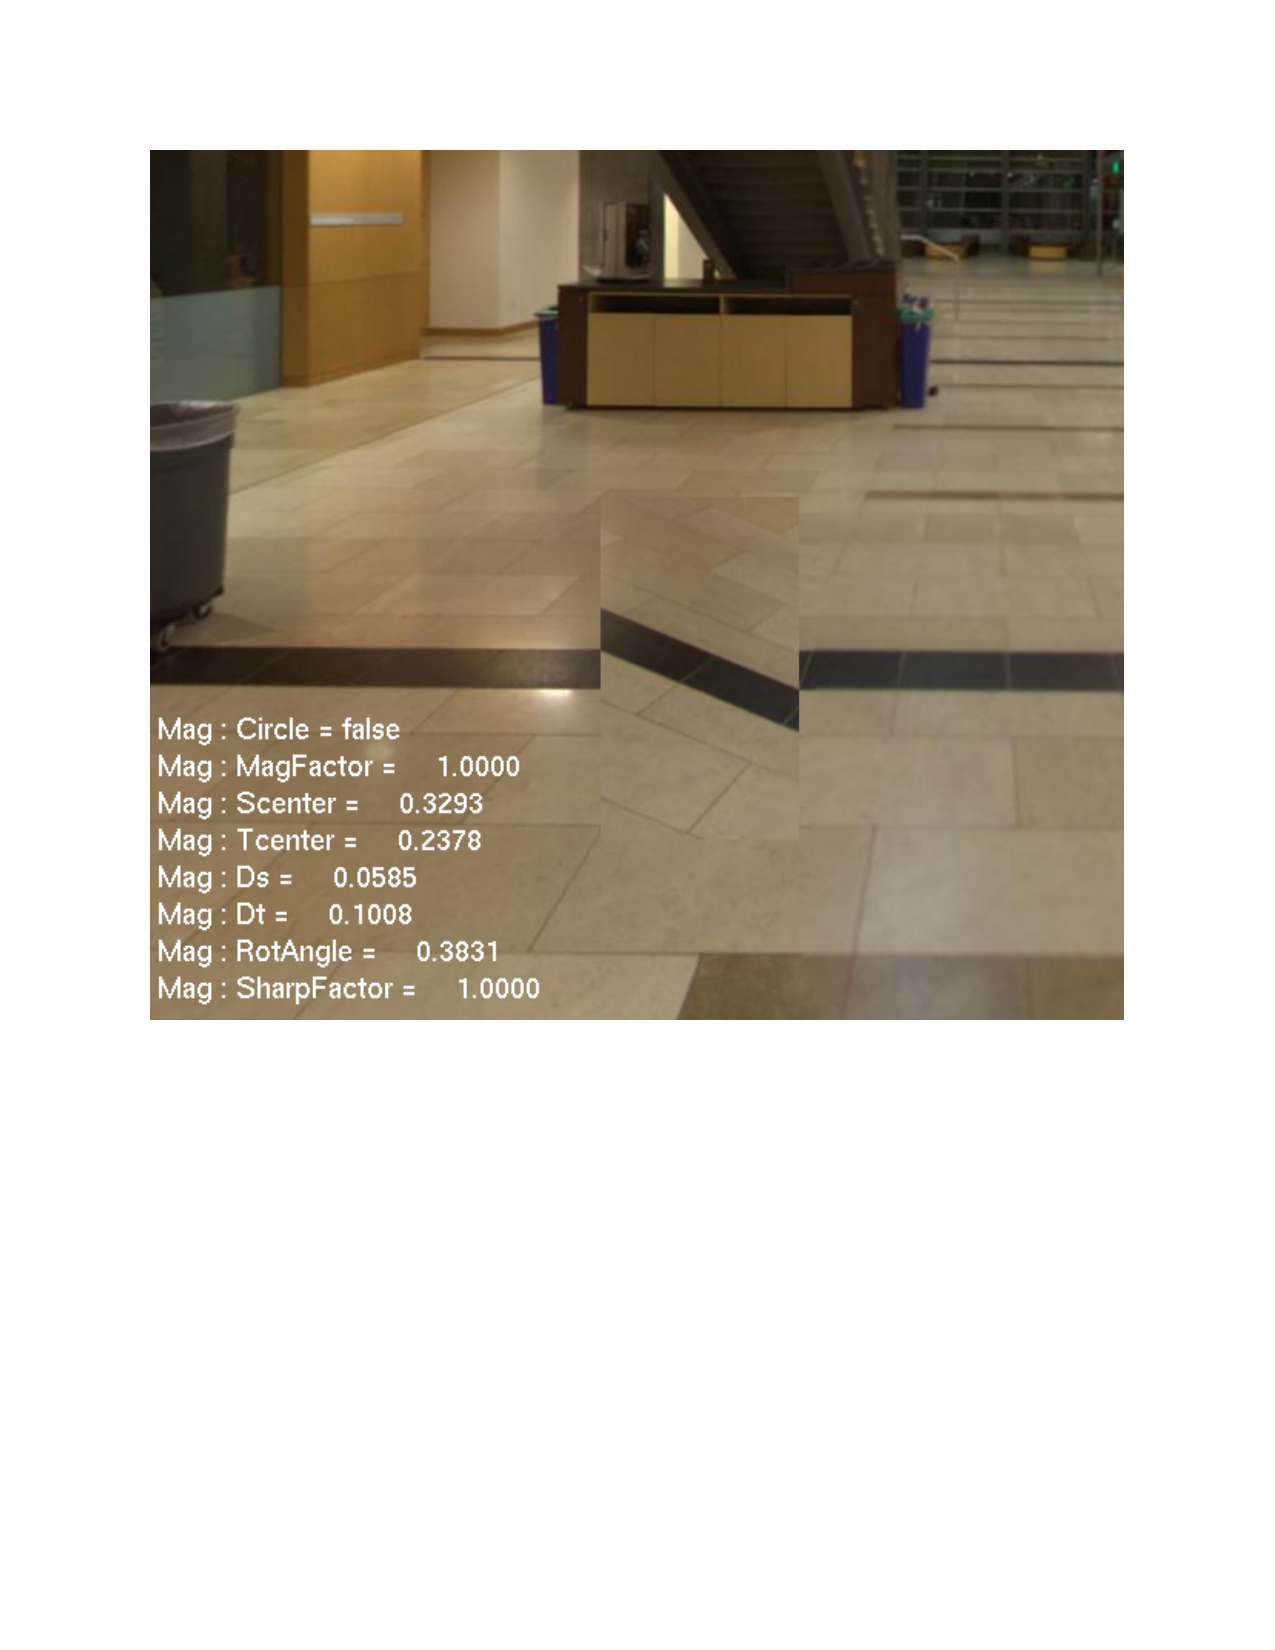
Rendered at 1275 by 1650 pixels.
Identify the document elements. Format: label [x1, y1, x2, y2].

picture [150, 150, 1124, 1020]
